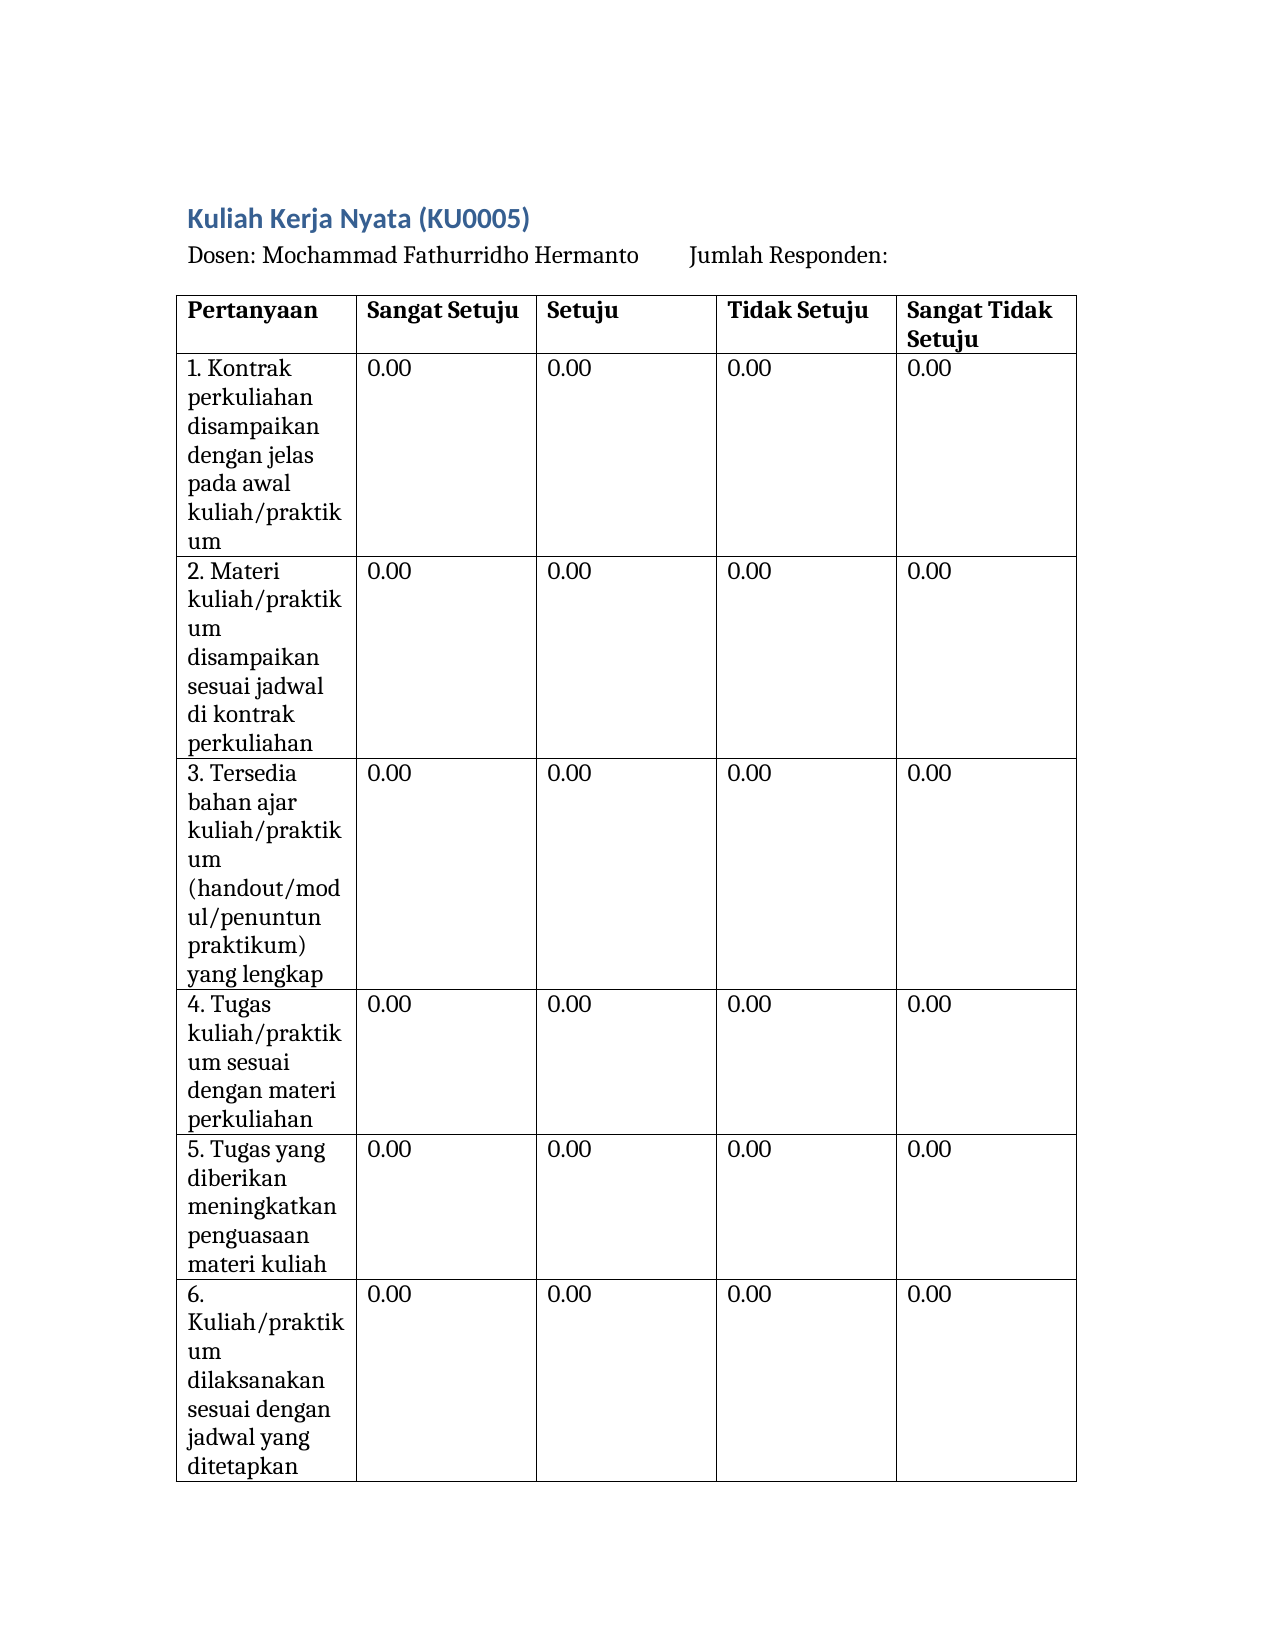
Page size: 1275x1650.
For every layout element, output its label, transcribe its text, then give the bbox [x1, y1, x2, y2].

table_cell 0.00 [537, 1135, 716, 1278]
table_cell 3. Tersedia bahan ajar kuliah/praktikum (handout/modul/penuntun praktikum) yang lengkap [177, 759, 356, 989]
table_cell 0.00 [357, 1135, 536, 1278]
table_cell 0.00 [897, 1135, 1076, 1278]
table_cell 0.00 [897, 759, 1076, 989]
table_header Sangat Tidak Setuju [897, 296, 1076, 353]
table_header Setuju [537, 296, 716, 353]
table_cell 5. Tugas yang diberikan meningkatkan penguasaan materi kuliah [177, 1135, 356, 1278]
subtitle Kuliah Kerja Nyata (KU0005) [187, 200, 1087, 236]
table_cell 0.00 [537, 1280, 716, 1481]
table_cell 0.00 [537, 557, 716, 758]
table_cell 0.00 [357, 990, 536, 1134]
table_cell 0.00 [897, 990, 1076, 1134]
table_cell 0.00 [537, 990, 716, 1134]
text Dosen: Mochammad Fathurridho Hermanto Jumlah Responden: [187, 241, 1087, 270]
table_cell 0.00 [357, 759, 536, 989]
table_cell 0.00 [717, 1135, 896, 1278]
table_cell 0.00 [717, 354, 896, 556]
table_cell 0.00 [897, 557, 1076, 758]
table_header Tidak Setuju [717, 296, 896, 353]
table_cell 0.00 [537, 354, 716, 556]
table_cell 0.00 [717, 990, 896, 1134]
table_cell 0.00 [717, 759, 896, 989]
table_cell 0.00 [357, 354, 536, 556]
table_cell 0.00 [717, 557, 896, 758]
table_cell 4. Tugas kuliah/praktikum sesuai dengan materi perkuliahan [177, 990, 356, 1134]
table_cell 0.00 [717, 1280, 896, 1481]
table_cell 1. Kontrak perkuliahan disampaikan dengan jelas pada awal kuliah/praktikum [177, 354, 356, 556]
table_cell 0.00 [357, 557, 536, 758]
table_cell 0.00 [897, 354, 1076, 556]
table_header Pertanyaan [177, 296, 356, 353]
table_cell 2. Materi kuliah/praktikum disampaikan sesuai jadwal di kontrak perkuliahan [177, 557, 356, 758]
table_cell 6. Kuliah/praktikum dilaksanakan sesuai dengan jadwal yang ditetapkan [177, 1280, 356, 1481]
table_header Sangat Setuju [357, 296, 536, 353]
table_cell 0.00 [897, 1280, 1076, 1481]
table_cell 0.00 [357, 1280, 536, 1481]
table_cell 0.00 [537, 759, 716, 989]
